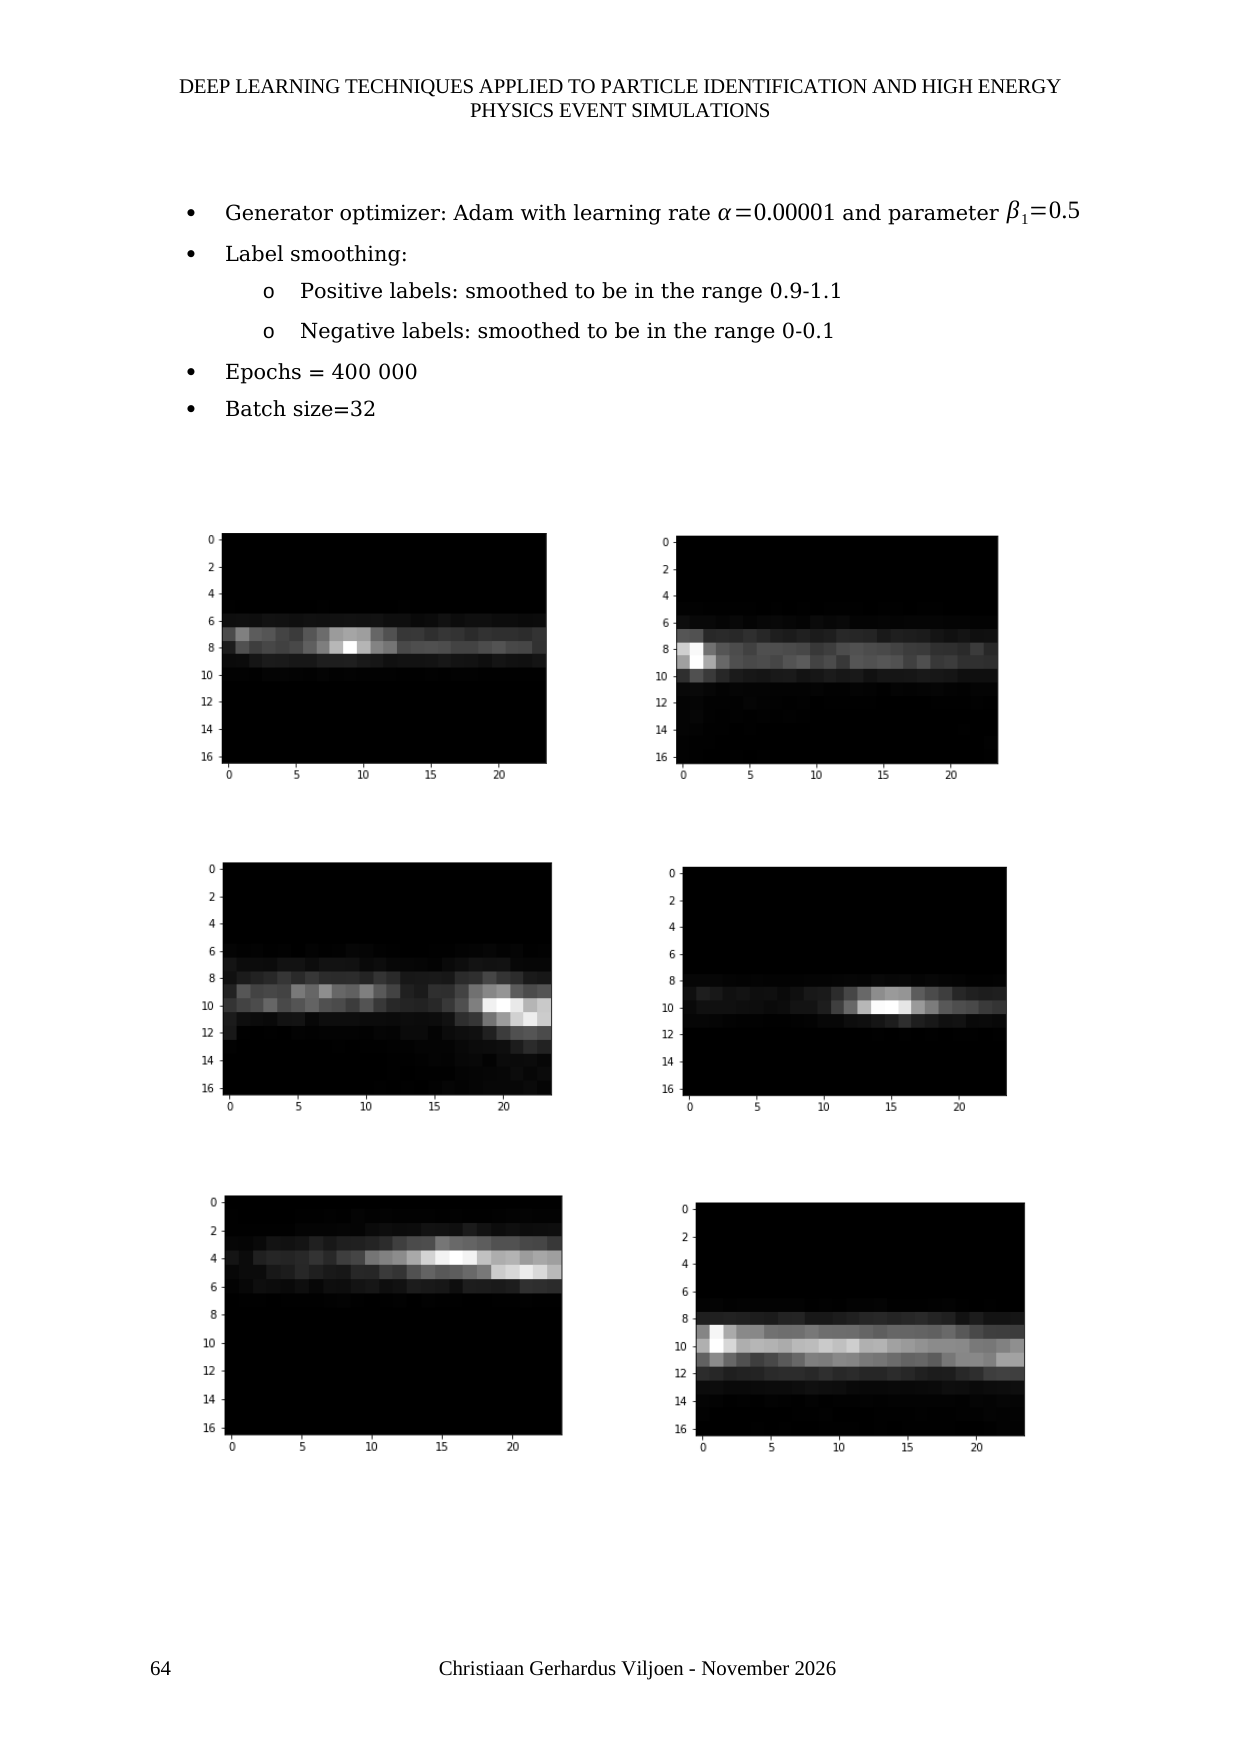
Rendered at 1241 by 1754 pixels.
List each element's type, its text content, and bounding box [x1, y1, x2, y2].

list Batch size=32 [187, 396, 1090, 421]
list Generator optimizer: Adam with learning rate and parameter [187, 196, 1090, 228]
picture [150, 825, 1066, 1133]
list Label smoothing: [187, 240, 1090, 265]
list Epochs = 400 000 [187, 358, 1090, 384]
picture [150, 1157, 1085, 1474]
list Negative labels: smoothed to be in the range 0-0.1 [262, 318, 1090, 345]
picture [150, 496, 1057, 801]
list Positive labels: smoothed to be in the range 0.9-1.1 [262, 278, 1090, 305]
